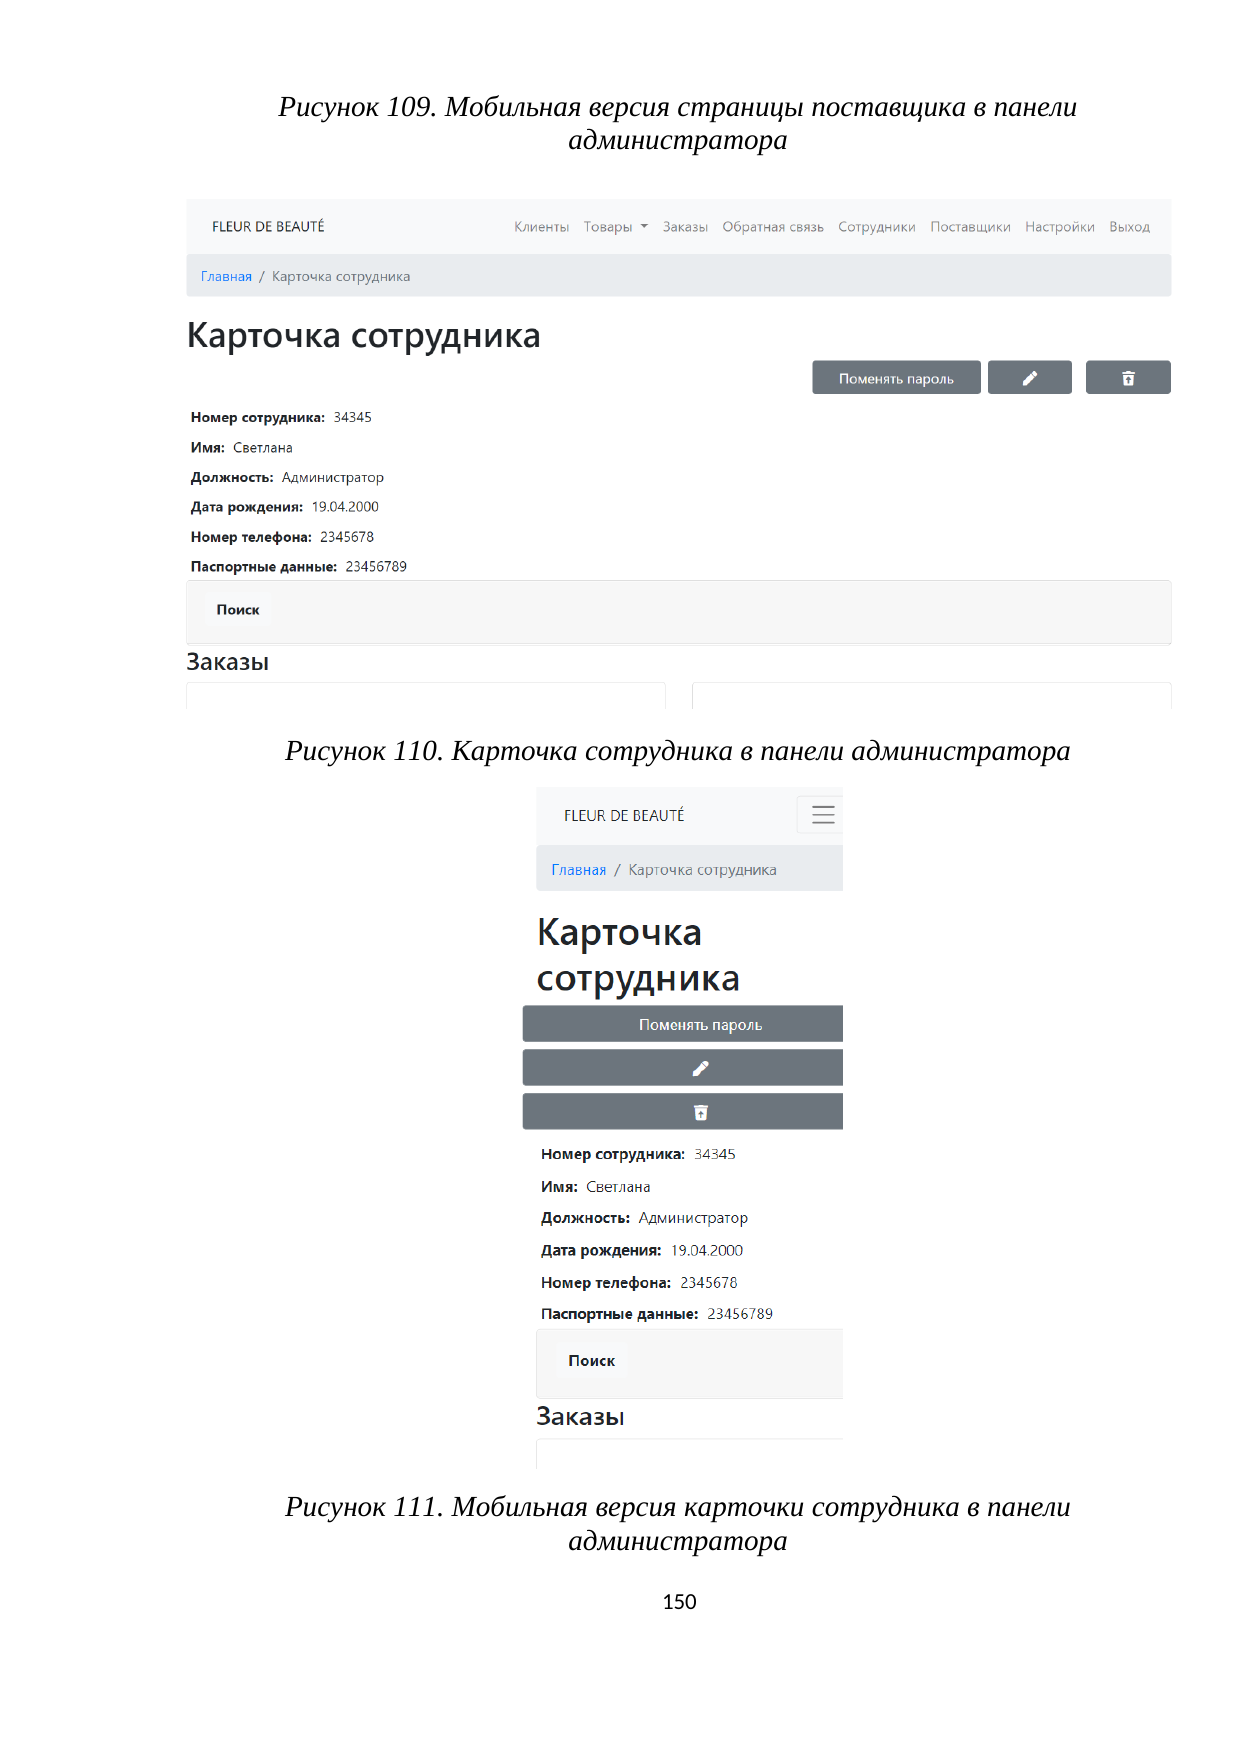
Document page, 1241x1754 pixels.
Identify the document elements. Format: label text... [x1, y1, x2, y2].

picture [180, 199, 1179, 709]
text Рисунок 110. Карточка сотрудника в панели администратора [177, 733, 1181, 766]
text Рисунок 109. Мобильная версия страницы поставщика в панели администратора [177, 89, 1181, 179]
picture [522, 787, 843, 1469]
text Рисунок 111. Мобильная версия карточки сотрудника в панели администратора [177, 1489, 1181, 1557]
